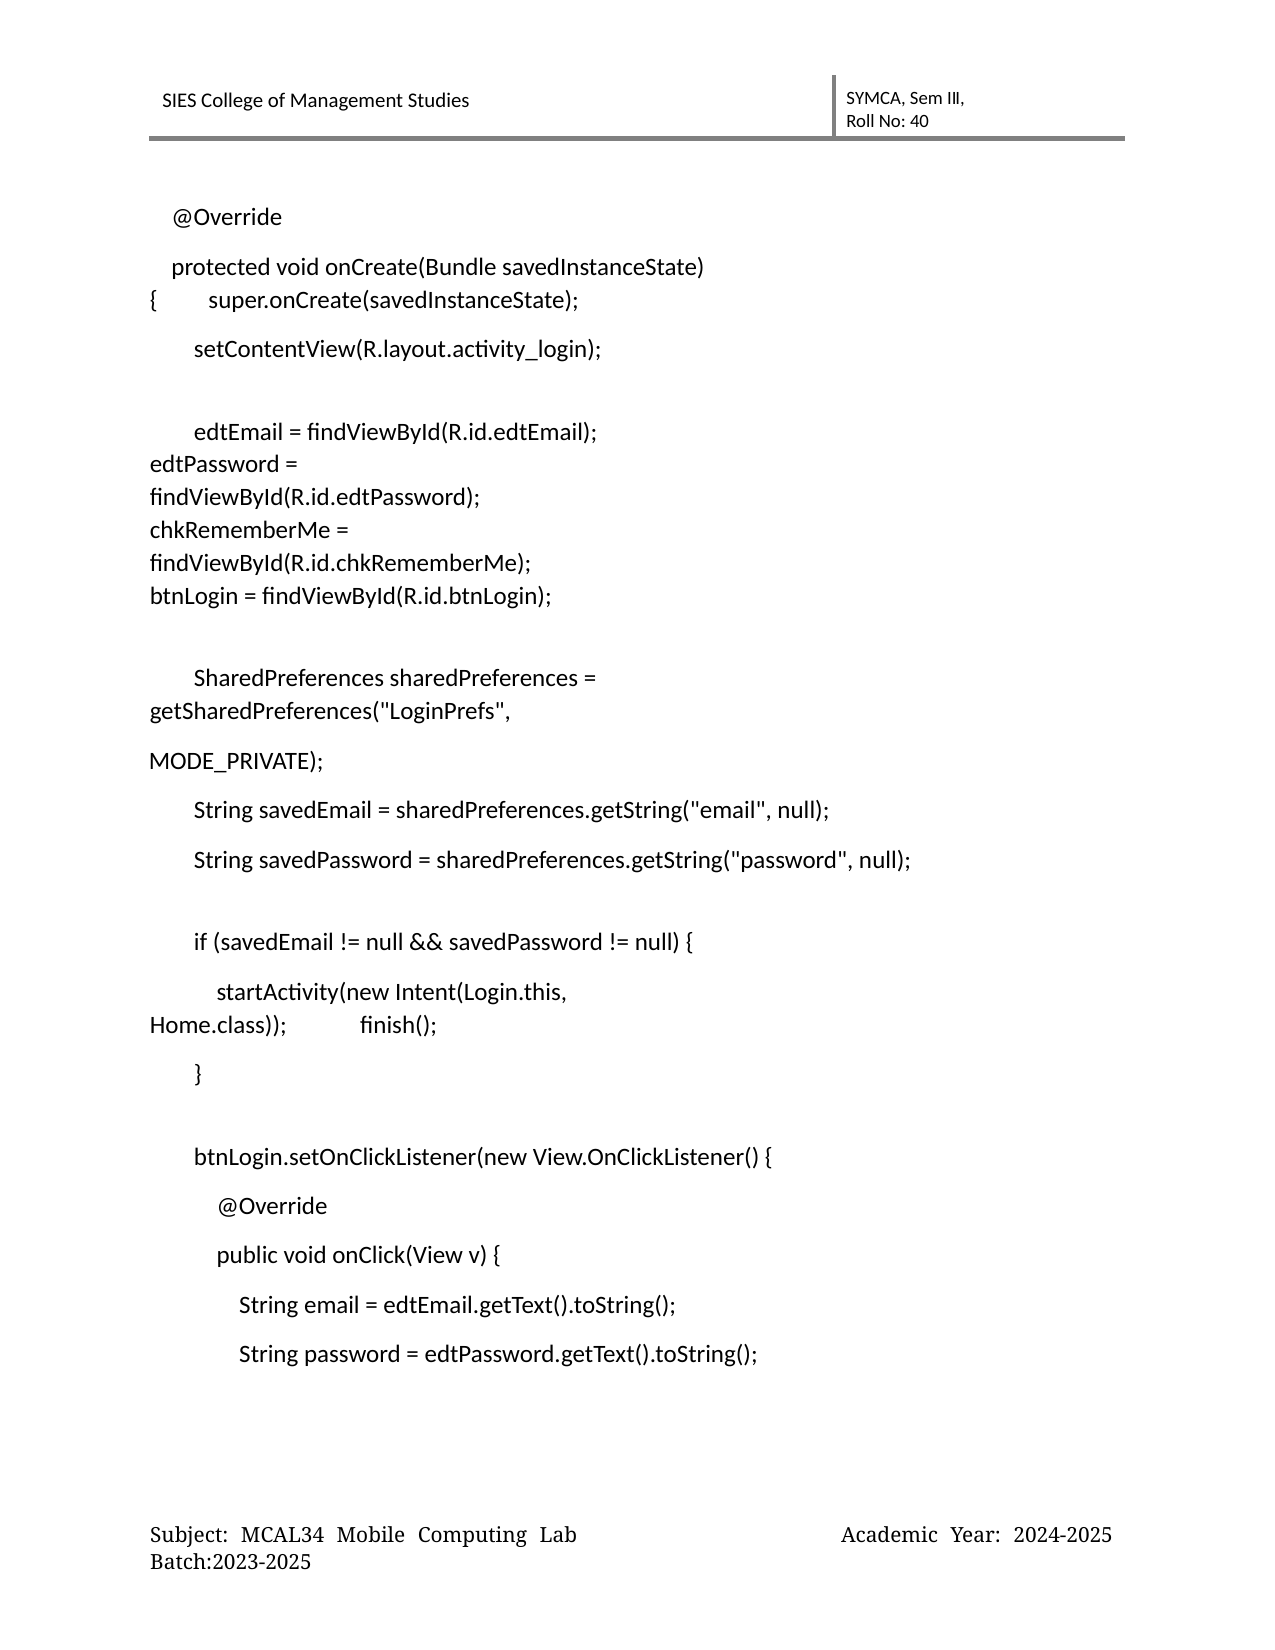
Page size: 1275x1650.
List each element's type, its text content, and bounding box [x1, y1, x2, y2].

text protected void onCreate(Bundle savedInstanceState) { super.onCreate(savedInstanceState); [148, 251, 947, 314]
text String password = edtPassword.getText().toString(); [148, 1338, 947, 1369]
text startActivity(new Intent(Login.this, Home.class)); finish(); [148, 976, 638, 1039]
text SharedPreferences sharedPreferences = getSharedPreferences("LoginPrefs", [148, 663, 947, 726]
text } [148, 1058, 947, 1089]
text if (savedEmail != null && savedPassword != null) { [148, 926, 947, 957]
text MODE_PRIVATE); [148, 745, 947, 776]
text setContentView(R.layout.activity_login); [148, 333, 947, 364]
text btnLogin.setOnClickListener(new View.OnClickListener() { [148, 1141, 947, 1171]
text String savedEmail = sharedPreferences.getString("email", null); [148, 794, 947, 825]
text public void onClick(View v) { [148, 1239, 947, 1270]
text edtEmail = findViewById(R.id.edtEmail); edtPassword = findViewById(R.id.edtPassword); chkRememberMe = findViewById(R.id.chkRememberMe); btnLogin = findViewById(R.id.btnLogin); [148, 416, 625, 611]
text @Override [148, 1190, 947, 1221]
text String email = edtEmail.getText().toString(); [148, 1289, 947, 1319]
text @Override [148, 201, 947, 232]
text String savedPassword = sharedPreferences.getString("password", null); [148, 844, 947, 874]
